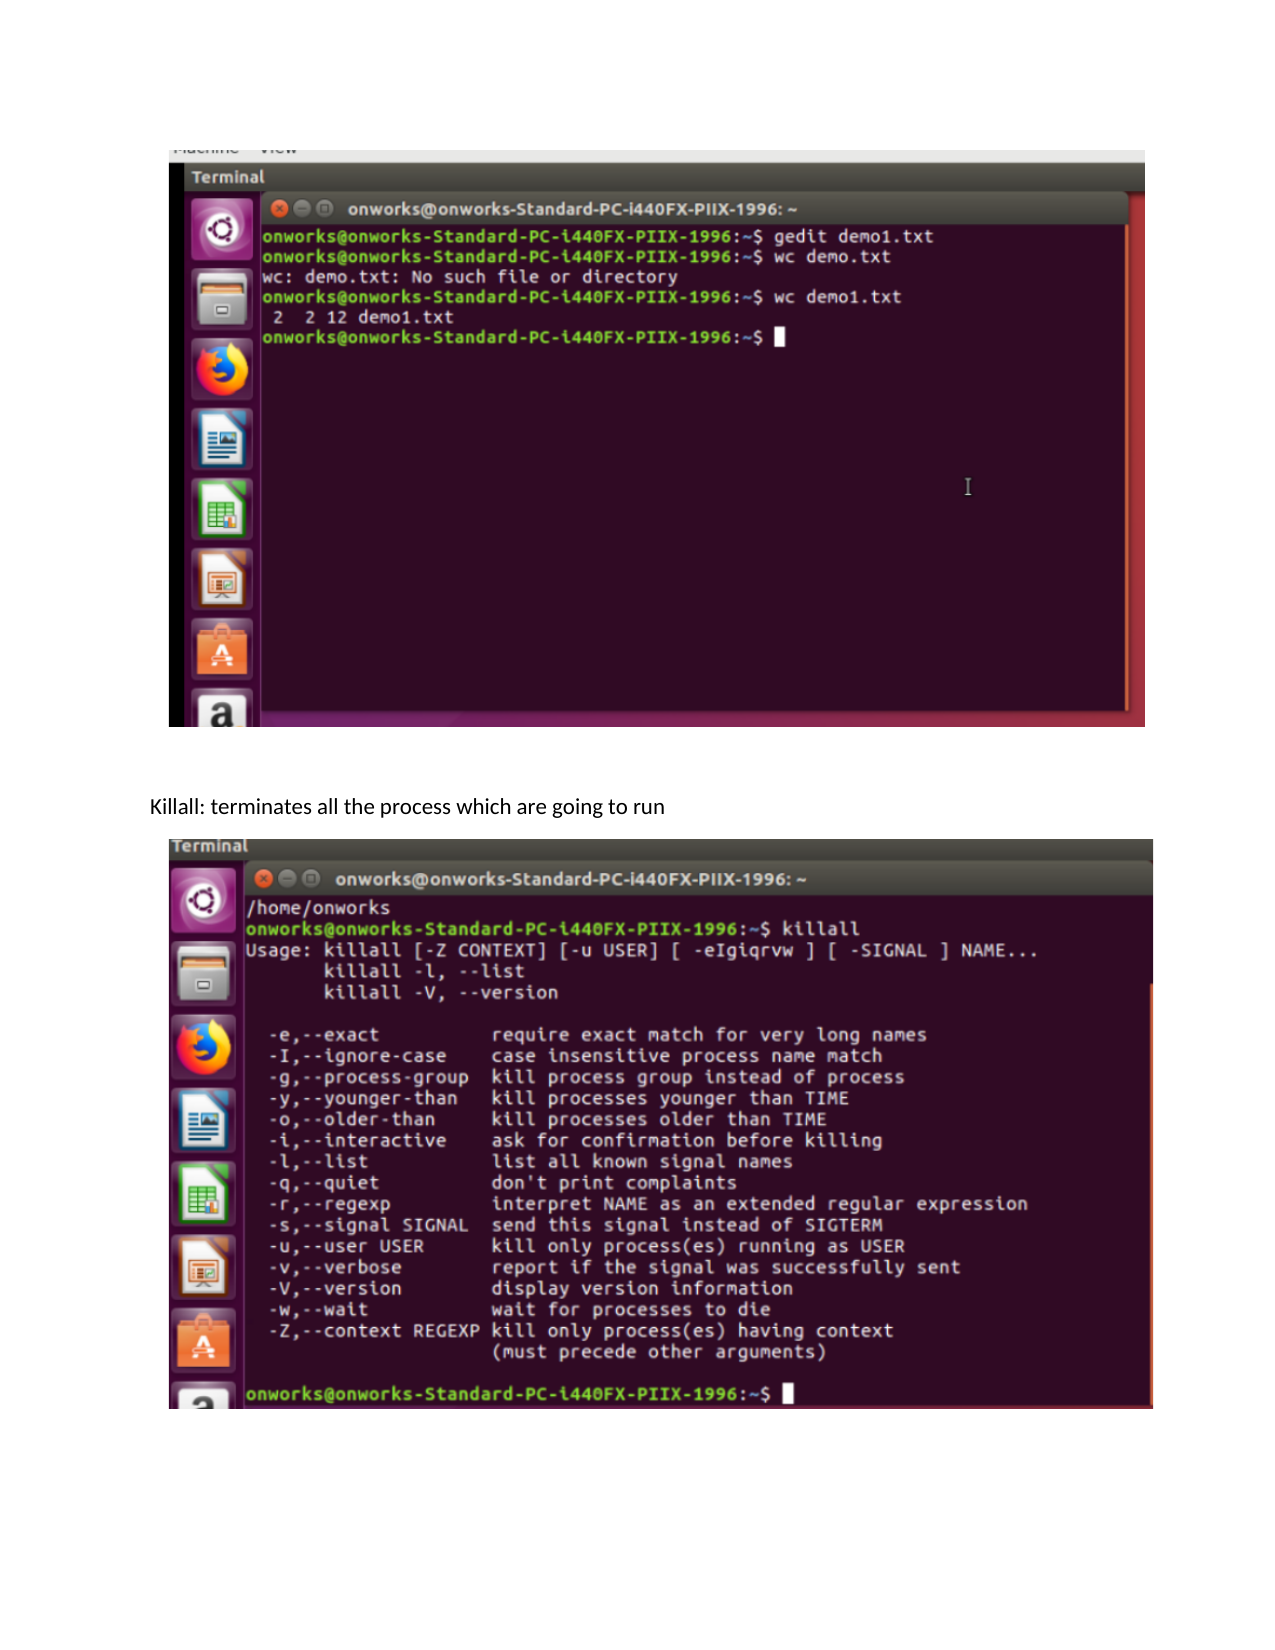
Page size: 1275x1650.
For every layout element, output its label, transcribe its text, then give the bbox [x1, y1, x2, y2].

text Killall: terminates all the process which are going to run [150, 792, 1125, 820]
